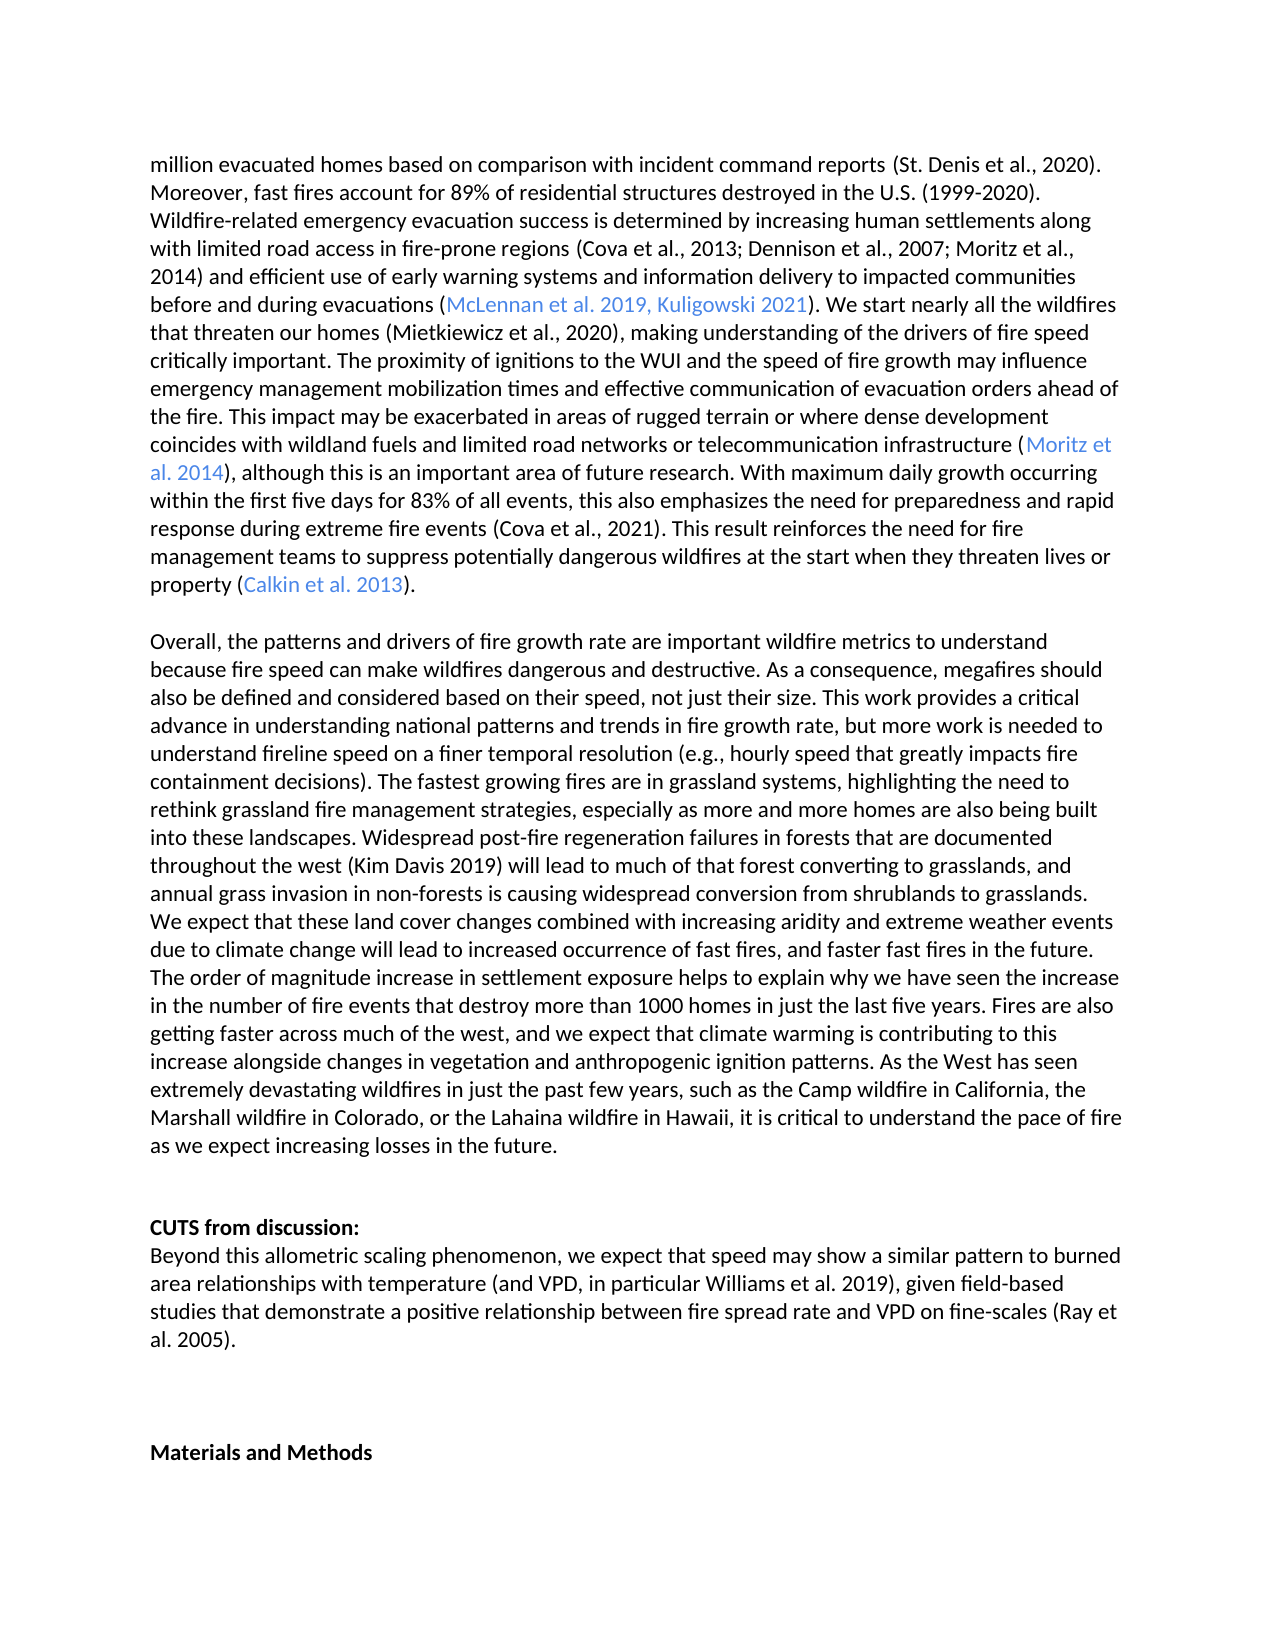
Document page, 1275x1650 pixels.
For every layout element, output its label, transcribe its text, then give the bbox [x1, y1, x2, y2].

text CUTS from discussion: [150, 1213, 1125, 1241]
text Materials and Methods [150, 1438, 1125, 1466]
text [150, 150, 1125, 598]
text Overall, the patterns and drivers of fire growth rate are important wildfire metrics to understand because fire speed can make wildfires dangerous and destructive. As a consequence, megafires should also be defined and considered based on their speed, not just their size. This work provides a critical advance in understanding national patterns and trends in fire growth rate, but more work is needed to understand fireline speed on a finer temporal resolution (e.g., hourly speed that greatly impacts fire containment decisions). The fastest growing fires are in grassland systems, highlighting the need to rethink grassland fire management strategies, especially as more and more homes are also being built into these landscapes. Widespread post-fire regeneration failures in forests that are documented throughout the west (Kim Davis 2019) will lead to much of that forest converting to grasslands, and annual grass invasion in non-forests is causing widespread conversion from shrublands to grasslands. We expect that these land cover changes combined with increasing aridity and extreme weather events due to climate change will lead to increased occurrence of fast fires, and faster fast fires in the future. The order of magnitude increase in settlement exposure helps to explain why we have seen the increase in the number of fire events that destroy more than 1000 homes in just the last five years. Fires are also getting faster across much of the west, and we expect that climate warming is contributing to this increase alongside changes in vegetation and anthropogenic ignition patterns. As the West has seen extremely devastating wildfires in just the past few years, such as the Camp wildfire in California, the Marshall wildfire in Colorado, or the Lahaina wildfire in Hawaii, it is critical to understand the pace of fire as we expect increasing losses in the future. [150, 627, 1125, 1159]
text Beyond this allometric scaling phenomenon, we expect that speed may show a similar pattern to burned area relationships with temperature (and VPD, in particular Williams et al. 2019), given field-based studies that demonstrate a positive relationship between fire spread rate and VPD on fine-scales (Ray et al. 2005). [150, 1241, 1125, 1353]
